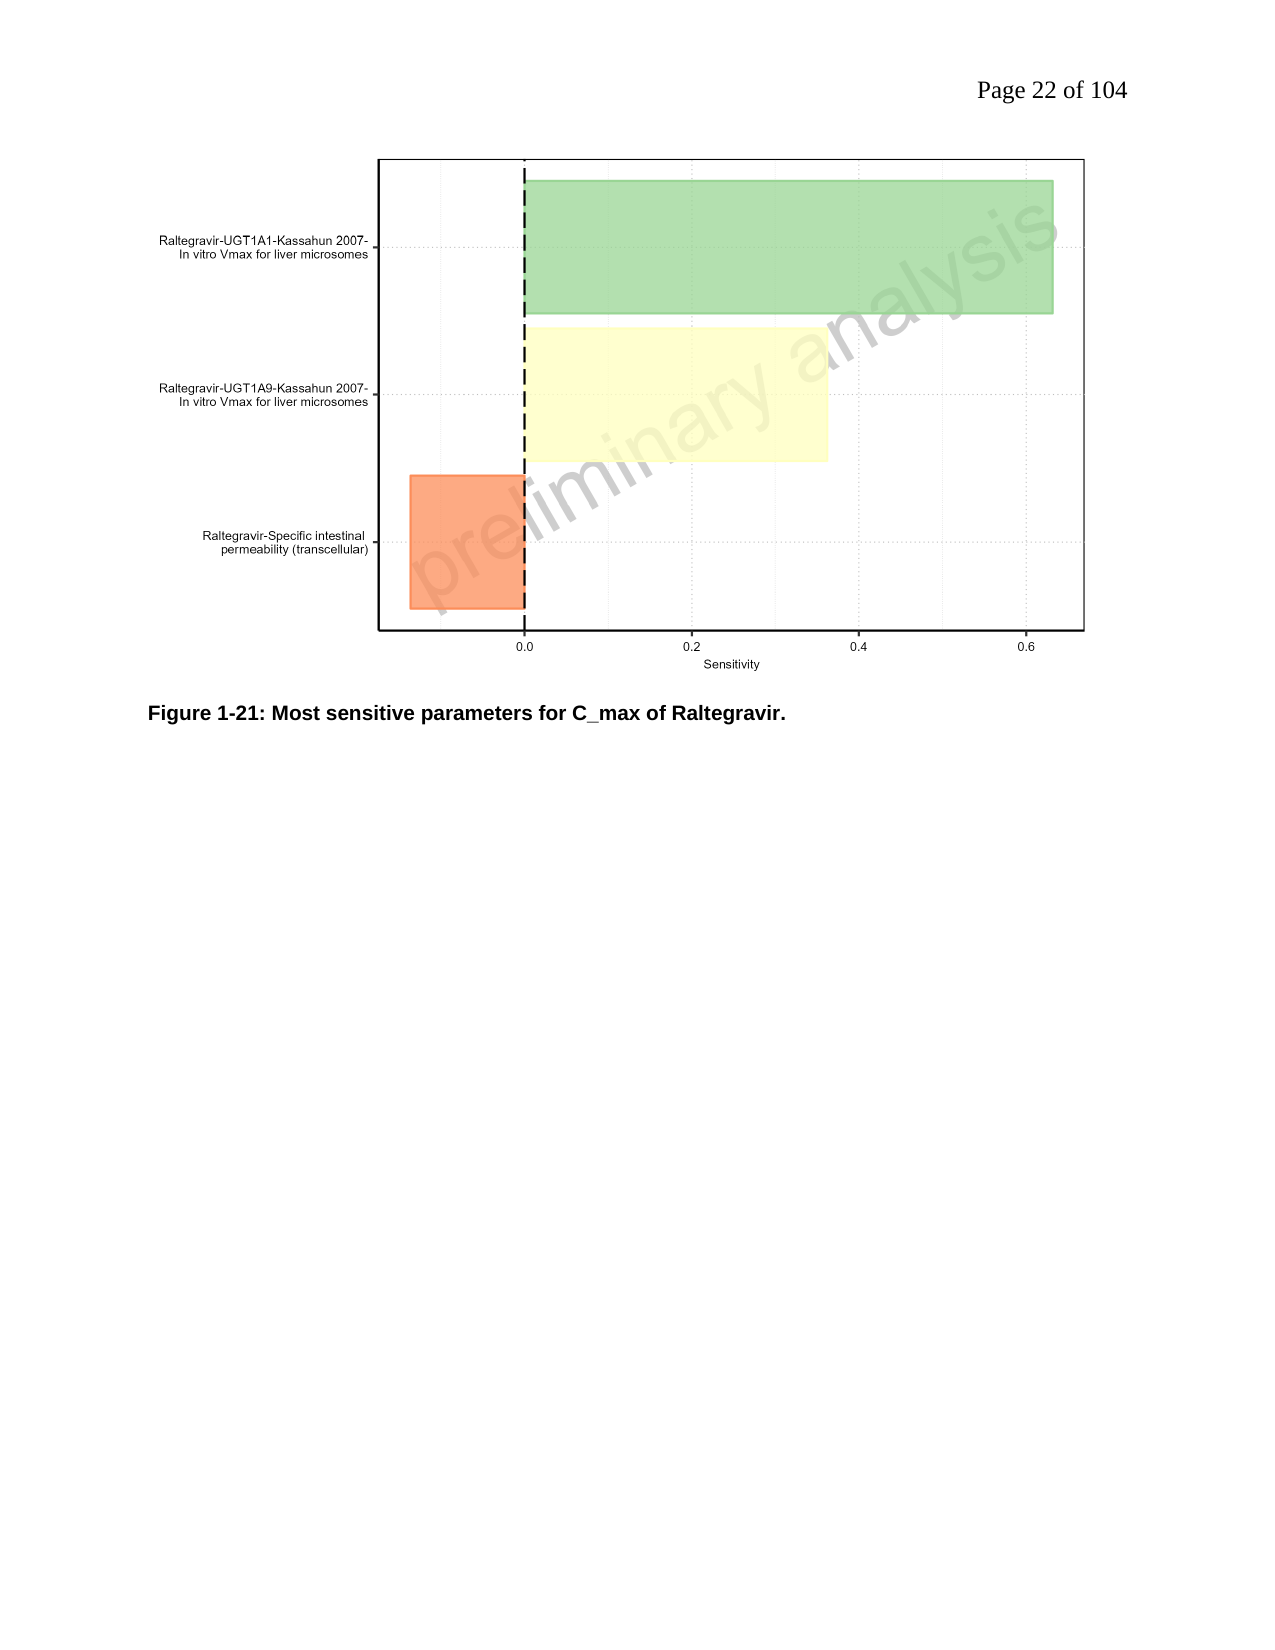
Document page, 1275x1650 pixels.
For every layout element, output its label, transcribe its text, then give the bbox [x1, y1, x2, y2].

picture [147, 147, 1096, 681]
text Figure 1-21: Most sensitive parameters for C_max of Raltegravir. [148, 701, 1127, 725]
